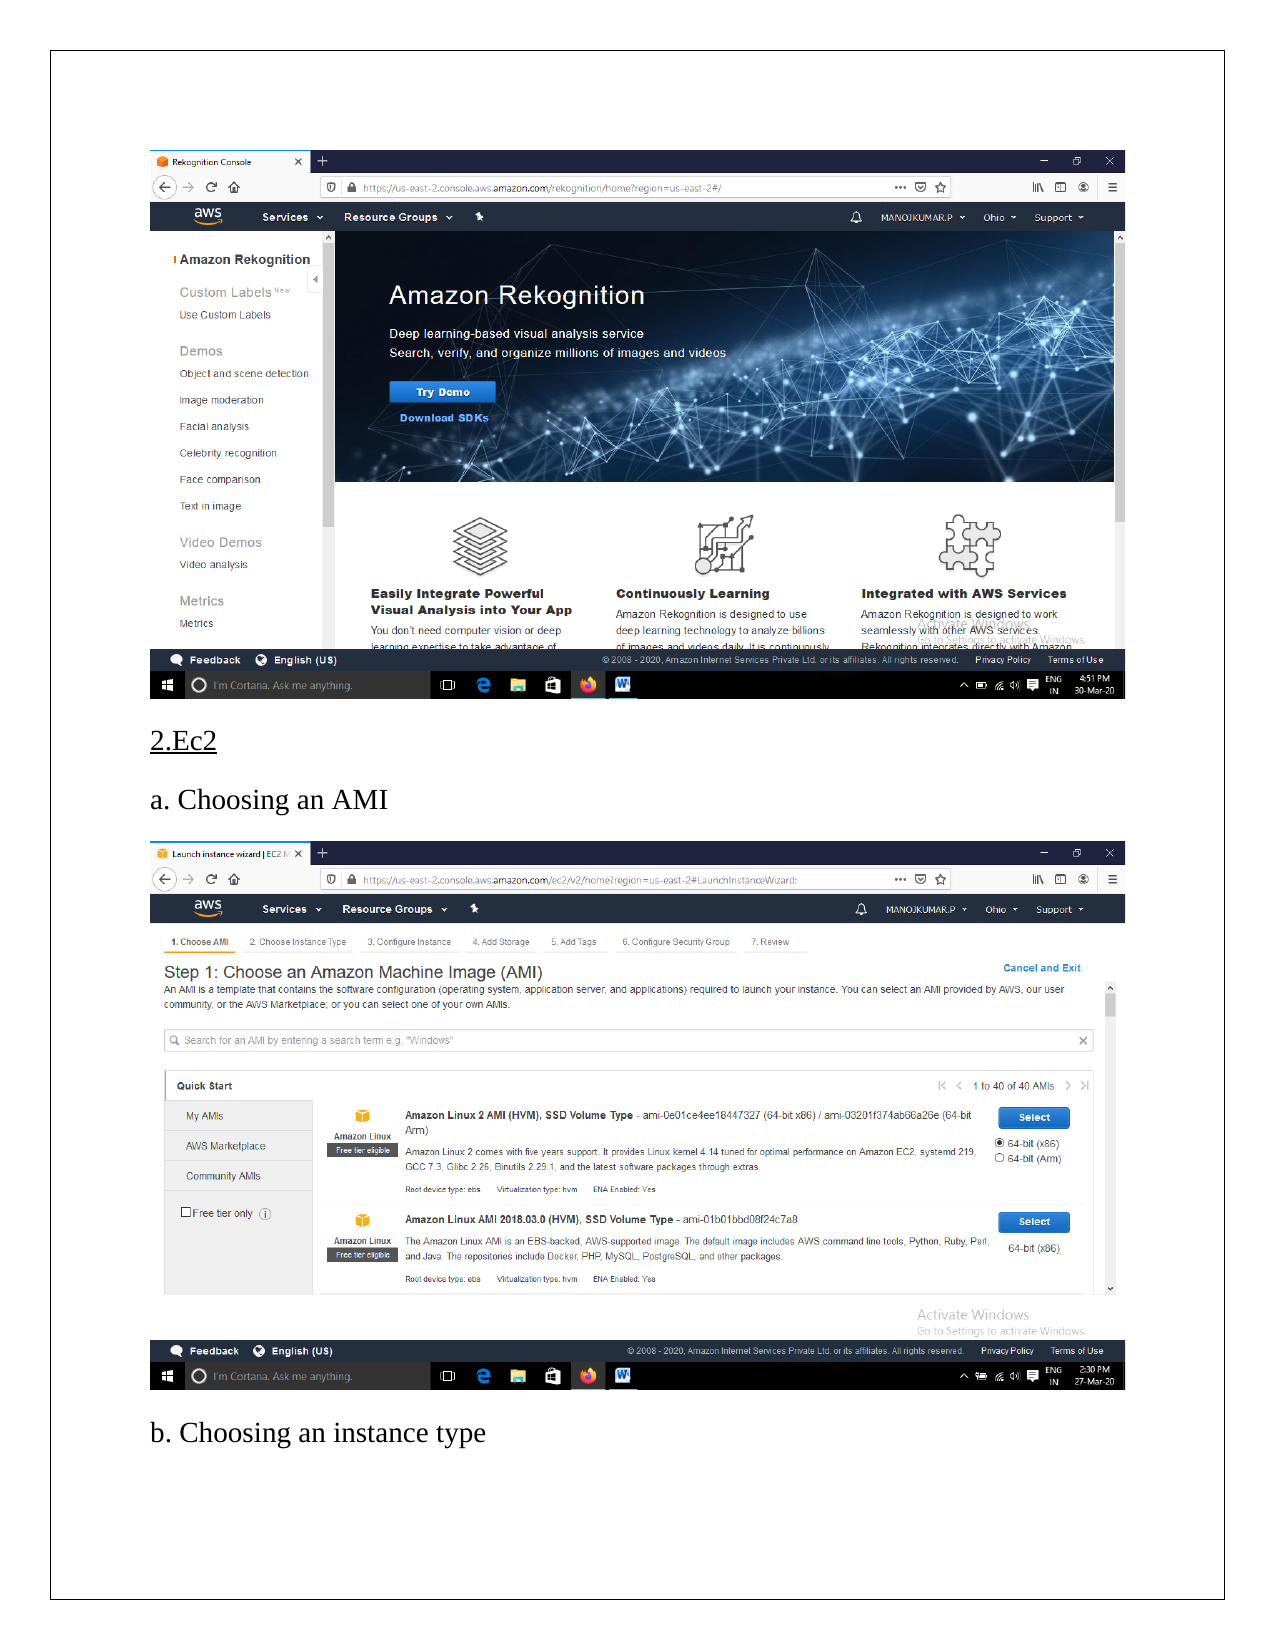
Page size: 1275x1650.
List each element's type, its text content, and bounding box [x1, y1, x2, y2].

text 2.Ec2 [150, 723, 1125, 757]
picture [150, 150, 1125, 699]
text b. Choosing an instance type [150, 1415, 1125, 1448]
text a. Choosing an AMI [150, 782, 1125, 816]
picture [150, 841, 1125, 1390]
